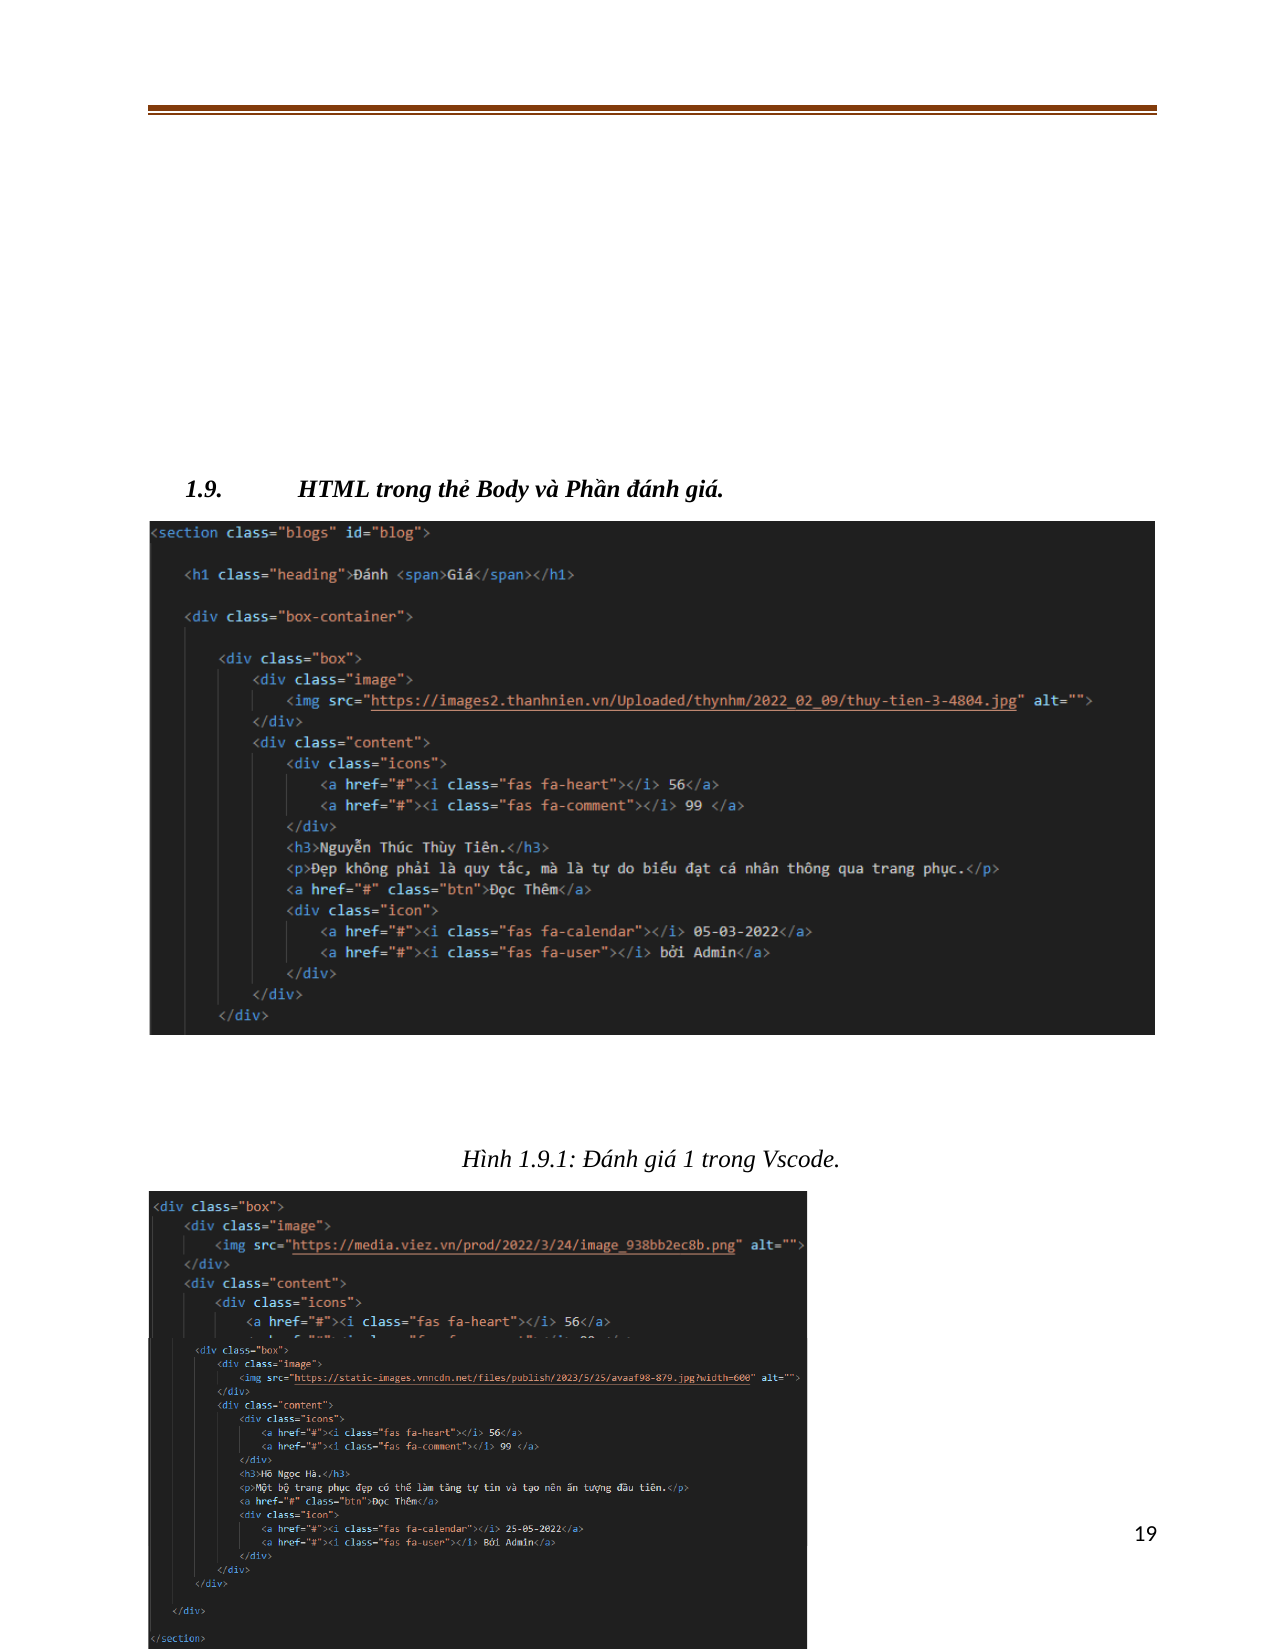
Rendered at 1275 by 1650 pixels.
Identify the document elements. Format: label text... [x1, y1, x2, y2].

text Hình 1.9.1: Đánh giá 1 trong Vscode. [148, 1144, 1157, 1173]
picture [148, 521, 1154, 1034]
list HTML trong thẻ Body và Phần đánh giá. [185, 474, 1157, 503]
picture [147, 1191, 807, 1648]
